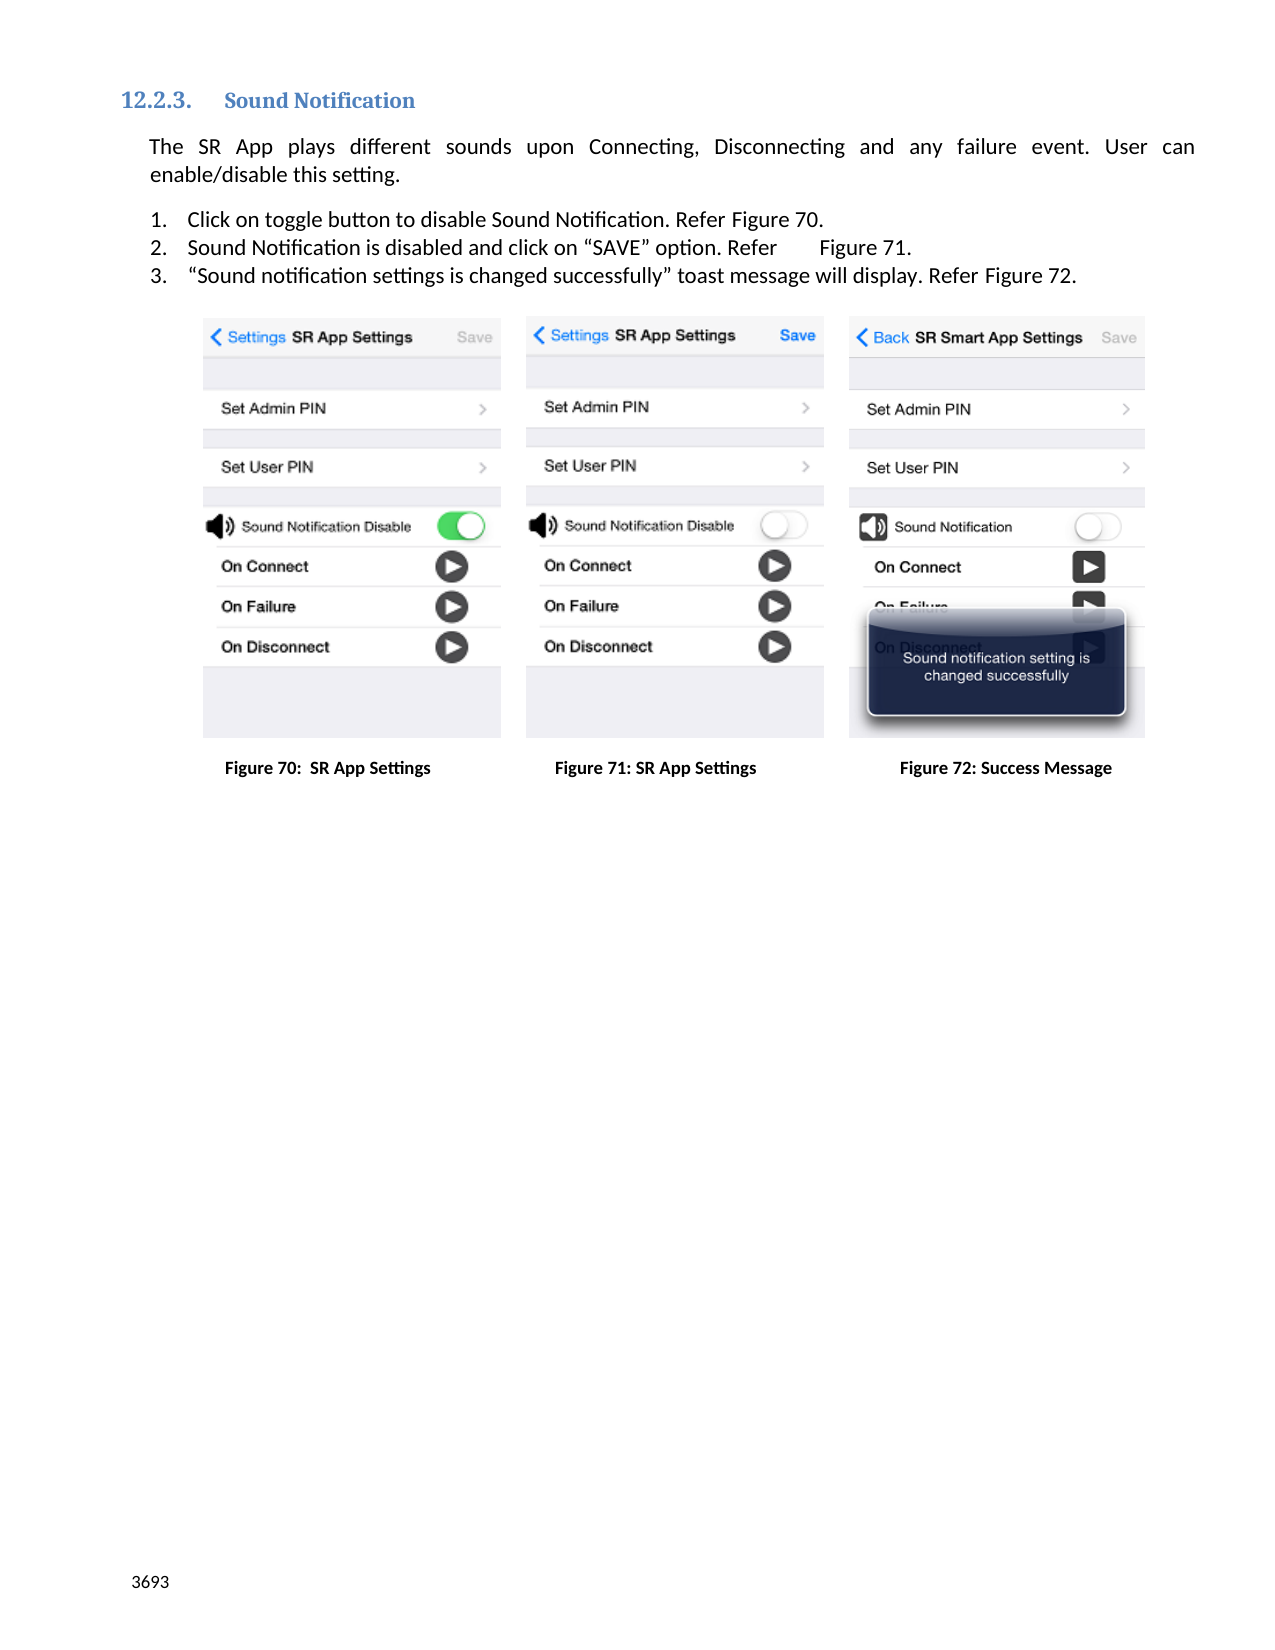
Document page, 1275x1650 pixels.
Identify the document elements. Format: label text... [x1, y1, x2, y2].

text Figure 70: SR App Settings Figure 71: SR App Settings Figure 72: Success Message [150, 754, 1198, 779]
picture [526, 316, 824, 738]
list Click on toggle button to disable Sound Notification. Refer Figure 70. [150, 205, 1198, 233]
list Sound Notification is disabled and click on “SAVE” option. Refer Figure 71. [150, 233, 1198, 261]
picture [849, 316, 1145, 738]
picture [203, 318, 501, 738]
list “Sound notification settings is changed successfully” toast message will display. Refer Figure 72. [150, 261, 1198, 289]
subtitle Sound Notification [121, 84, 1198, 116]
text The SR App plays different sounds upon Connecting, Disconnecting and any failure event. User can enable/disable this setting. [149, 132, 1198, 188]
